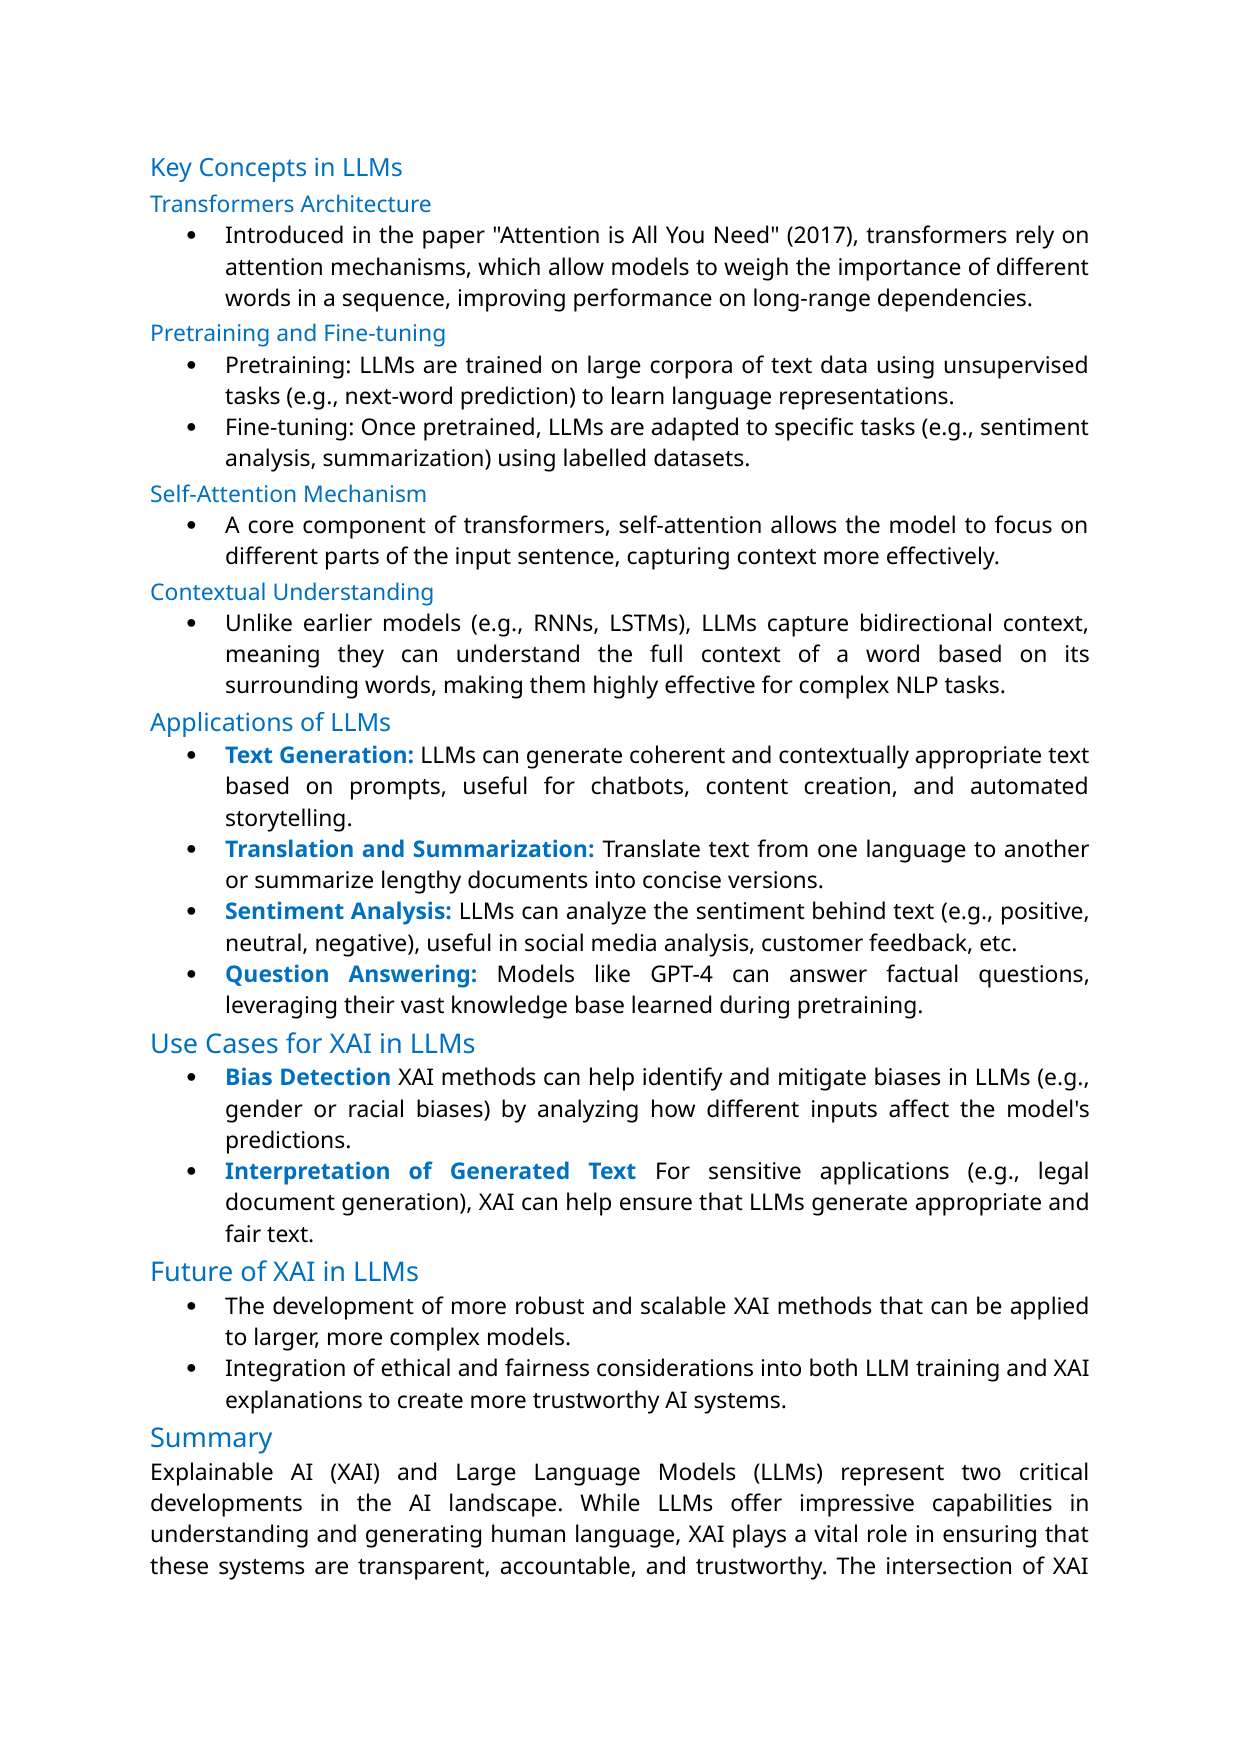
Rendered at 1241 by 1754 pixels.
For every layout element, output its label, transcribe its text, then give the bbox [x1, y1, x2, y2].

subtitle Contextual Understanding [150, 576, 1090, 607]
list Sentiment Analysis: LLMs can analyze the sentiment behind text (e.g., positive, neutral, negative), useful in social media analysis, customer feedback, etc. [187, 895, 1090, 958]
subtitle Applications of LLMs [150, 705, 1090, 739]
list Translation and Summarization: Translate text from one language to another or summarize lengthy documents into concise versions. [187, 833, 1090, 895]
list Question Answering: Models like GPT-4 can answer factual questions, leveraging their vast knowledge base learned during pretraining. [187, 958, 1090, 1020]
subtitle Key Concepts in LLMs [150, 150, 1090, 184]
subtitle Future of XAI in LLMs [150, 1253, 1090, 1290]
list Integration of ethical and fairness considerations into both LLM training and XAI explanations to create more trustworthy AI systems. [187, 1352, 1090, 1415]
subtitle Use Cases for XAI in LLMs [150, 1024, 1090, 1061]
list Pretraining: LLMs are trained on large corpora of text data using unsupervised tasks (e.g., next-word prediction) to learn language representations. [187, 349, 1090, 411]
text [150, 1456, 1090, 1581]
subtitle Pretraining and Fine-tuning [150, 317, 1090, 349]
list Bias Detection XAI methods can help identify and mitigate biases in LLMs (e.g., gender or racial biases) by analyzing how different inputs affect the model's predictions. [187, 1061, 1090, 1155]
subtitle Summary [150, 1419, 1090, 1456]
list Fine-tuning: Once pretrained, LLMs are adapted to specific tasks (e.g., sentiment analysis, summarization) using labelled datasets. [187, 411, 1090, 474]
list The development of more robust and scalable XAI methods that can be applied to larger, more complex models. [187, 1290, 1090, 1352]
list A core component of transformers, self-attention allows the model to focus on different parts of the input sentence, capturing context more effectively. [187, 509, 1090, 572]
subtitle Transformers Architecture [150, 188, 1090, 219]
list Interpretation of Generated Text For sensitive applications (e.g., legal document generation), XAI can help ensure that LLMs generate appropriate and fair text. [187, 1155, 1090, 1249]
subtitle Self-Attention Mechanism [150, 478, 1090, 509]
list Unlike earlier models (e.g., RNNs, LSTMs), LLMs capture bidirectional context, meaning they can understand the full context of a word based on its surrounding words, making them highly effective for complex NLP tasks. [187, 607, 1090, 701]
list Text Generation: LLMs can generate coherent and contextually appropriate text based on prompts, useful for chatbots, content creation, and automated storytelling. [187, 739, 1090, 833]
list Introduced in the paper "Attention is All You Need" (2017), transformers rely on attention mechanisms, which allow models to weigh the importance of different words in a sequence, improving performance on long-range dependencies. [187, 219, 1090, 313]
